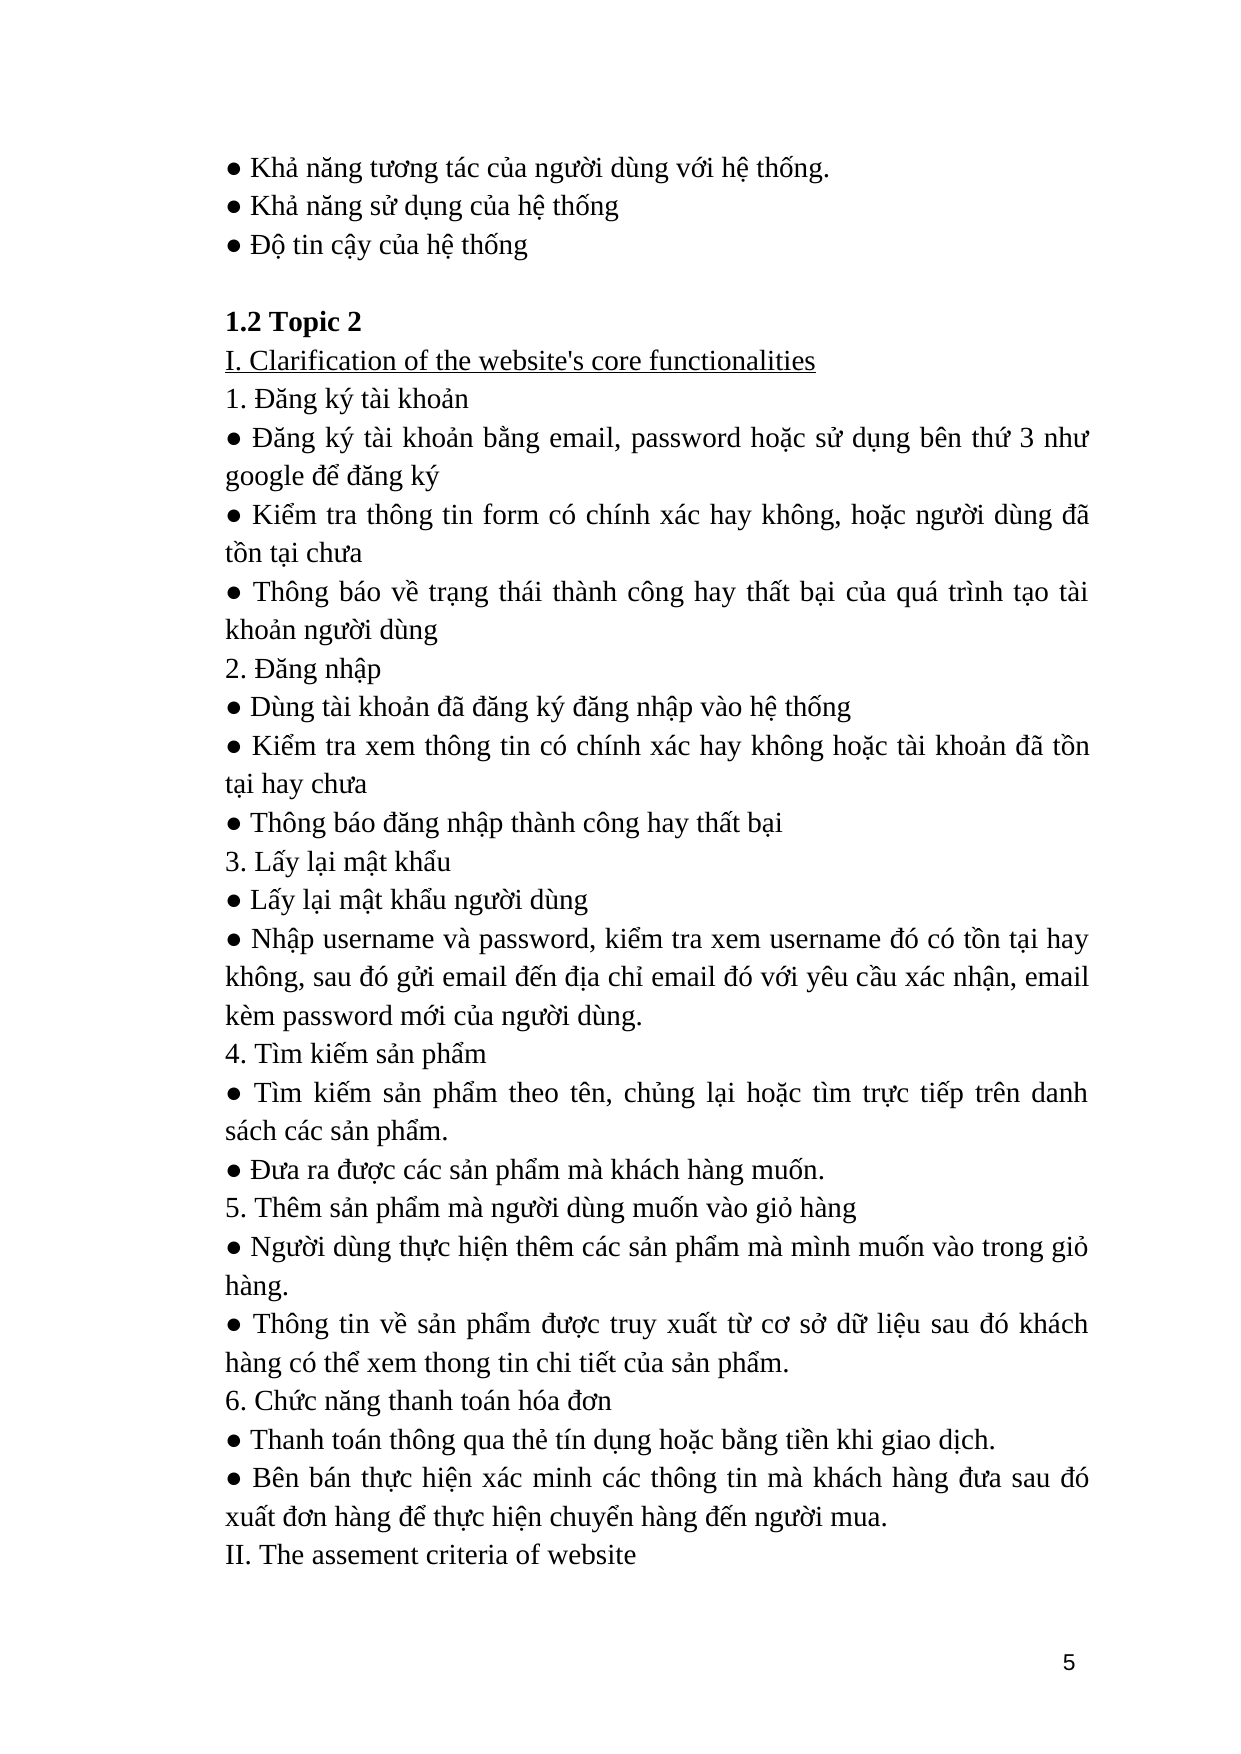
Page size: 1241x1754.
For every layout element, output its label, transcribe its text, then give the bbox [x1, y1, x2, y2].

text ● Nhập username và password, kiểm tra xem username đó có tồn tại hay không, sau đó gửi email đến địa chỉ email đó với yêu cầu xác nhận, email kèm password mới của người dùng. [225, 921, 1090, 1031]
text 4. Tìm kiếm sản phẩm [225, 1036, 1090, 1070]
text 2. Đăng nhập [225, 651, 1090, 684]
text II. The assement criteria of website [225, 1537, 1090, 1571]
text ● Người dùng thực hiện thêm các sản phẩm mà mình muốn vào trong giỏ hàng. [225, 1229, 1090, 1301]
text 3. Lấy lại mật khẩu [225, 844, 1090, 877]
text ● Lấy lại mật khẩu người dùng [225, 882, 1090, 916]
text ● Khả năng sử dụng của hệ thống [225, 188, 1090, 222]
text ● Độ tin cậy của hệ thống [225, 227, 1090, 261]
text ● Thông tin về sản phẩm được truy xuất từ cơ sở dữ liệu sau đó khách hàng có thể xem thong tin chi tiết của sản phẩm. [225, 1306, 1090, 1378]
text ● Dùng tài khoản đã đăng ký đăng nhập vào hệ thống [225, 689, 1090, 723]
text ● Đưa ra được các sản phẩm mà khách hàng muốn. [225, 1152, 1090, 1186]
text 5. Thêm sản phẩm mà người dùng muốn vào giỏ hàng [225, 1191, 1090, 1224]
text ● Khả năng tương tác của người dùng với hệ thống. [225, 150, 1090, 183]
text ● Bên bán thực hiện xác minh các thông tin mà khách hàng đưa sau đó xuất đơn hàng để thực hiện chuyển hàng đến người mua. [225, 1460, 1090, 1532]
text 6. Chức năng thanh toán hóa đơn [225, 1383, 1090, 1417]
text ● Kiểm tra xem thông tin có chính xác hay không hoặc tài khoản đã tồn tại hay chưa [225, 728, 1090, 800]
text ● Tìm kiếm sản phẩm theo tên, chủng lại hoặc tìm trực tiếp trên danh sách các sản phẩm. [225, 1075, 1090, 1147]
text 1.2 Topic 2 [225, 304, 1090, 338]
text I. Clarification of the website's core functionalities [225, 343, 1090, 376]
text 1. Đăng ký tài khoản [225, 381, 1090, 415]
text ● Thanh toán thông qua thẻ tín dụng hoặc bằng tiền khi giao dịch. [225, 1422, 1090, 1455]
text ● Thông báo về trạng thái thành công hay thất bại của quá trình tạo tài khoản người dùng [225, 574, 1090, 646]
text ● Đăng ký tài khoản bằng email, password hoặc sử dụng bên thứ 3 như google để đăng ký [225, 420, 1090, 492]
text ● Thông báo đăng nhập thành công hay thất bại [225, 805, 1090, 839]
text ● Kiểm tra thông tin form có chính xác hay không, hoặc người dùng đã tồn tại chưa [225, 497, 1090, 569]
